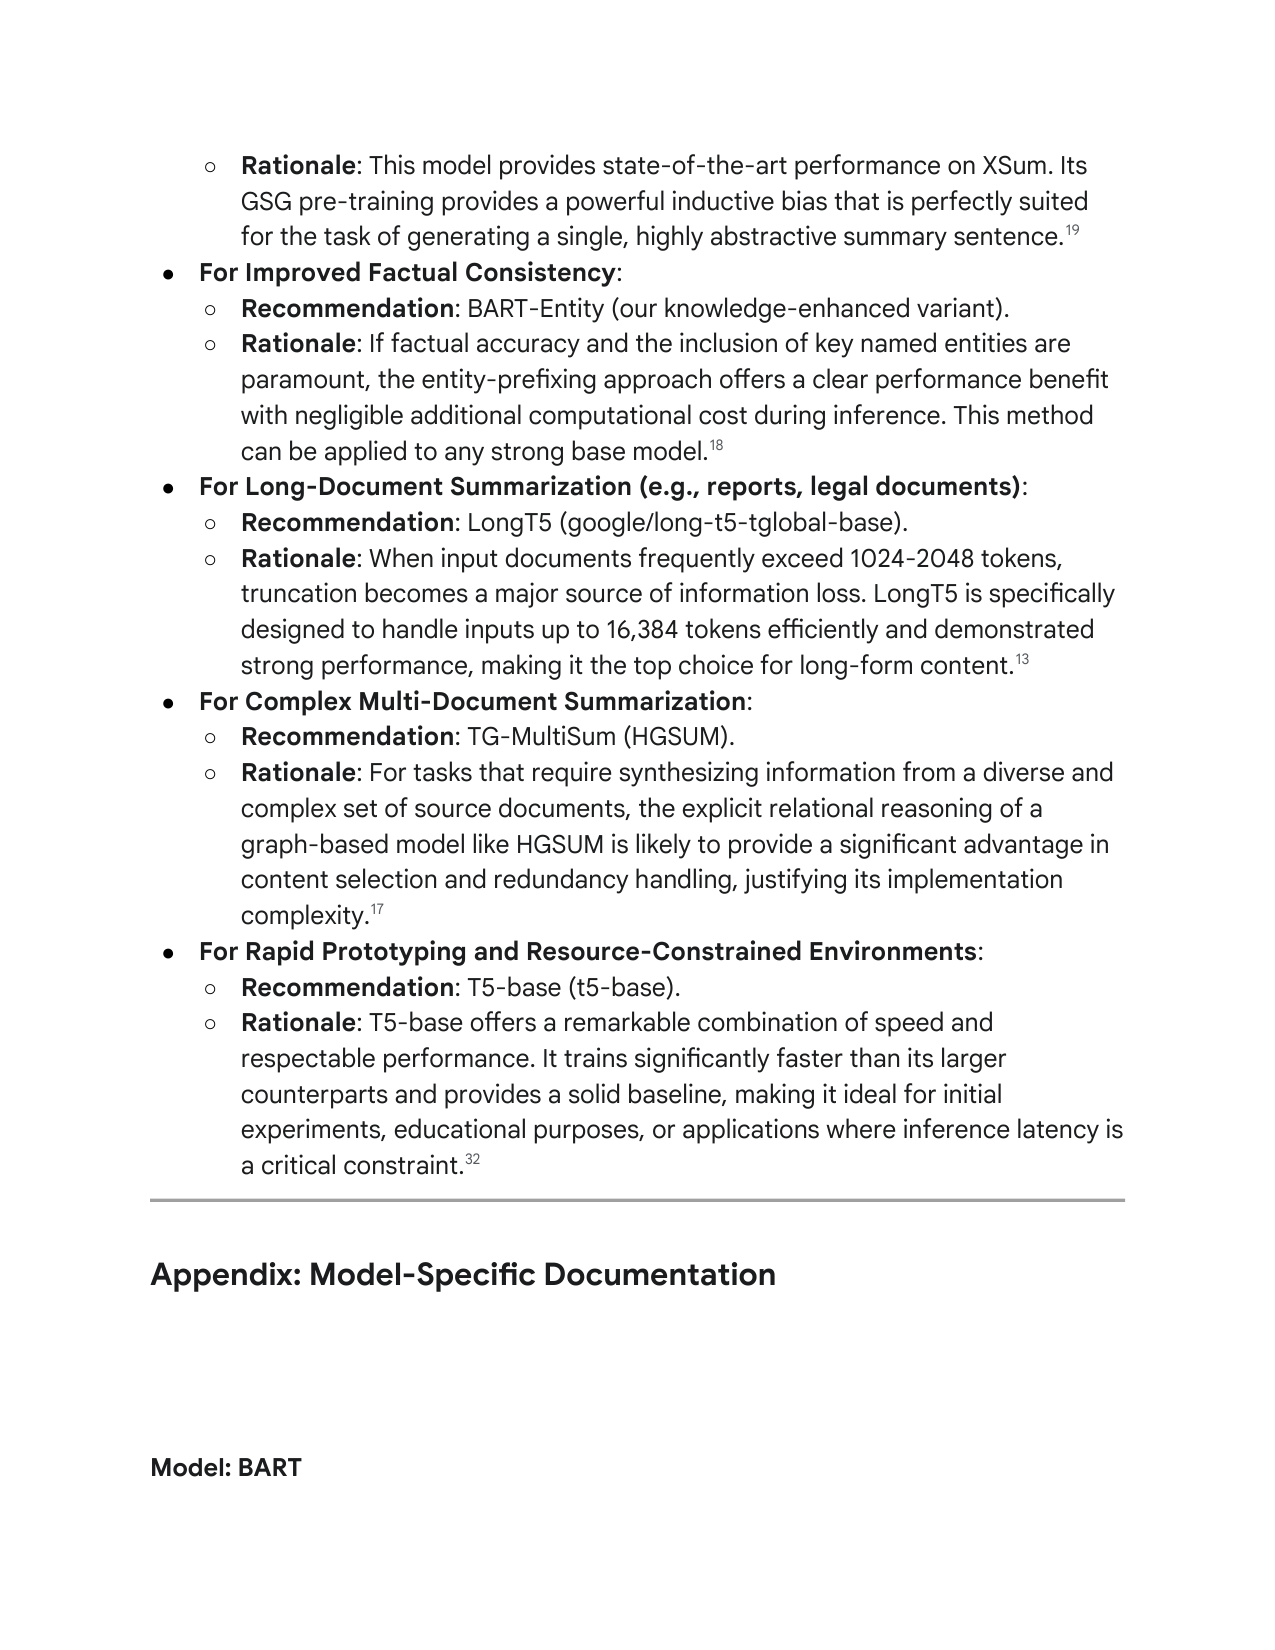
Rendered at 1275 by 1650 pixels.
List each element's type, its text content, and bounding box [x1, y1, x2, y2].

list Rationale: T5-base offers a remarkable combination of speed and respectable performance. It trains significantly faster than its larger counterparts and provides a solid baseline, making it ideal for initial experiments, educational purposes, or applications where inference latency is a critical constraint.32 [203, 1007, 1125, 1182]
subtitle Model: BART [150, 1452, 1125, 1483]
list Rationale: If factual accuracy and the inclusion of key named entities are paramount, the entity-prefixing approach offers a clear performance benefit with negligible additional computational cost during inference. This method can be applied to any strong base model.18 [203, 329, 1125, 467]
list Rationale: This model provides state-of-the-art performance on XSum. Its GSG pre-training provides a powerful inductive bias that is perfectly suited for the task of generating a single, highly abstractive summary sentence.19 [203, 150, 1125, 253]
list Rationale: For tasks that require synthesizing information from a diverse and complex set of source documents, the explicit relational reasoning of a graph-based model like HGSUM is likely to provide a significant advantage in content selection and redundancy handling, justifying its implementation complexity.17 [203, 757, 1125, 932]
list Recommendation: BART-Entity (our knowledge-enhanced variant). [203, 293, 1125, 324]
list For Long-Document Summarization (e.g., reports, legal documents): [161, 472, 1125, 503]
subtitle Appendix: Model-Specific Documentation [150, 1256, 1125, 1295]
list Recommendation: TG-MultiSum (HGSUM). [203, 722, 1125, 753]
list Recommendation: T5-base (t5-base). [203, 972, 1125, 1003]
list For Rapid Prototyping and Resource-Constrained Environments: [161, 936, 1125, 967]
list Rationale: When input documents frequently exceed 1024-2048 tokens, truncation becomes a major source of information loss. LongT5 is specifically designed to handle inputs up to 16,384 tokens efficiently and demonstrated strong performance, making it the top choice for long-form content.13 [203, 543, 1125, 682]
list For Complex Multi-Document Summarization: [161, 686, 1125, 717]
list For Improved Factual Consistency: [161, 257, 1125, 288]
list Recommendation: LongT5 (google/long-t5-tglobal-base). [203, 507, 1125, 539]
